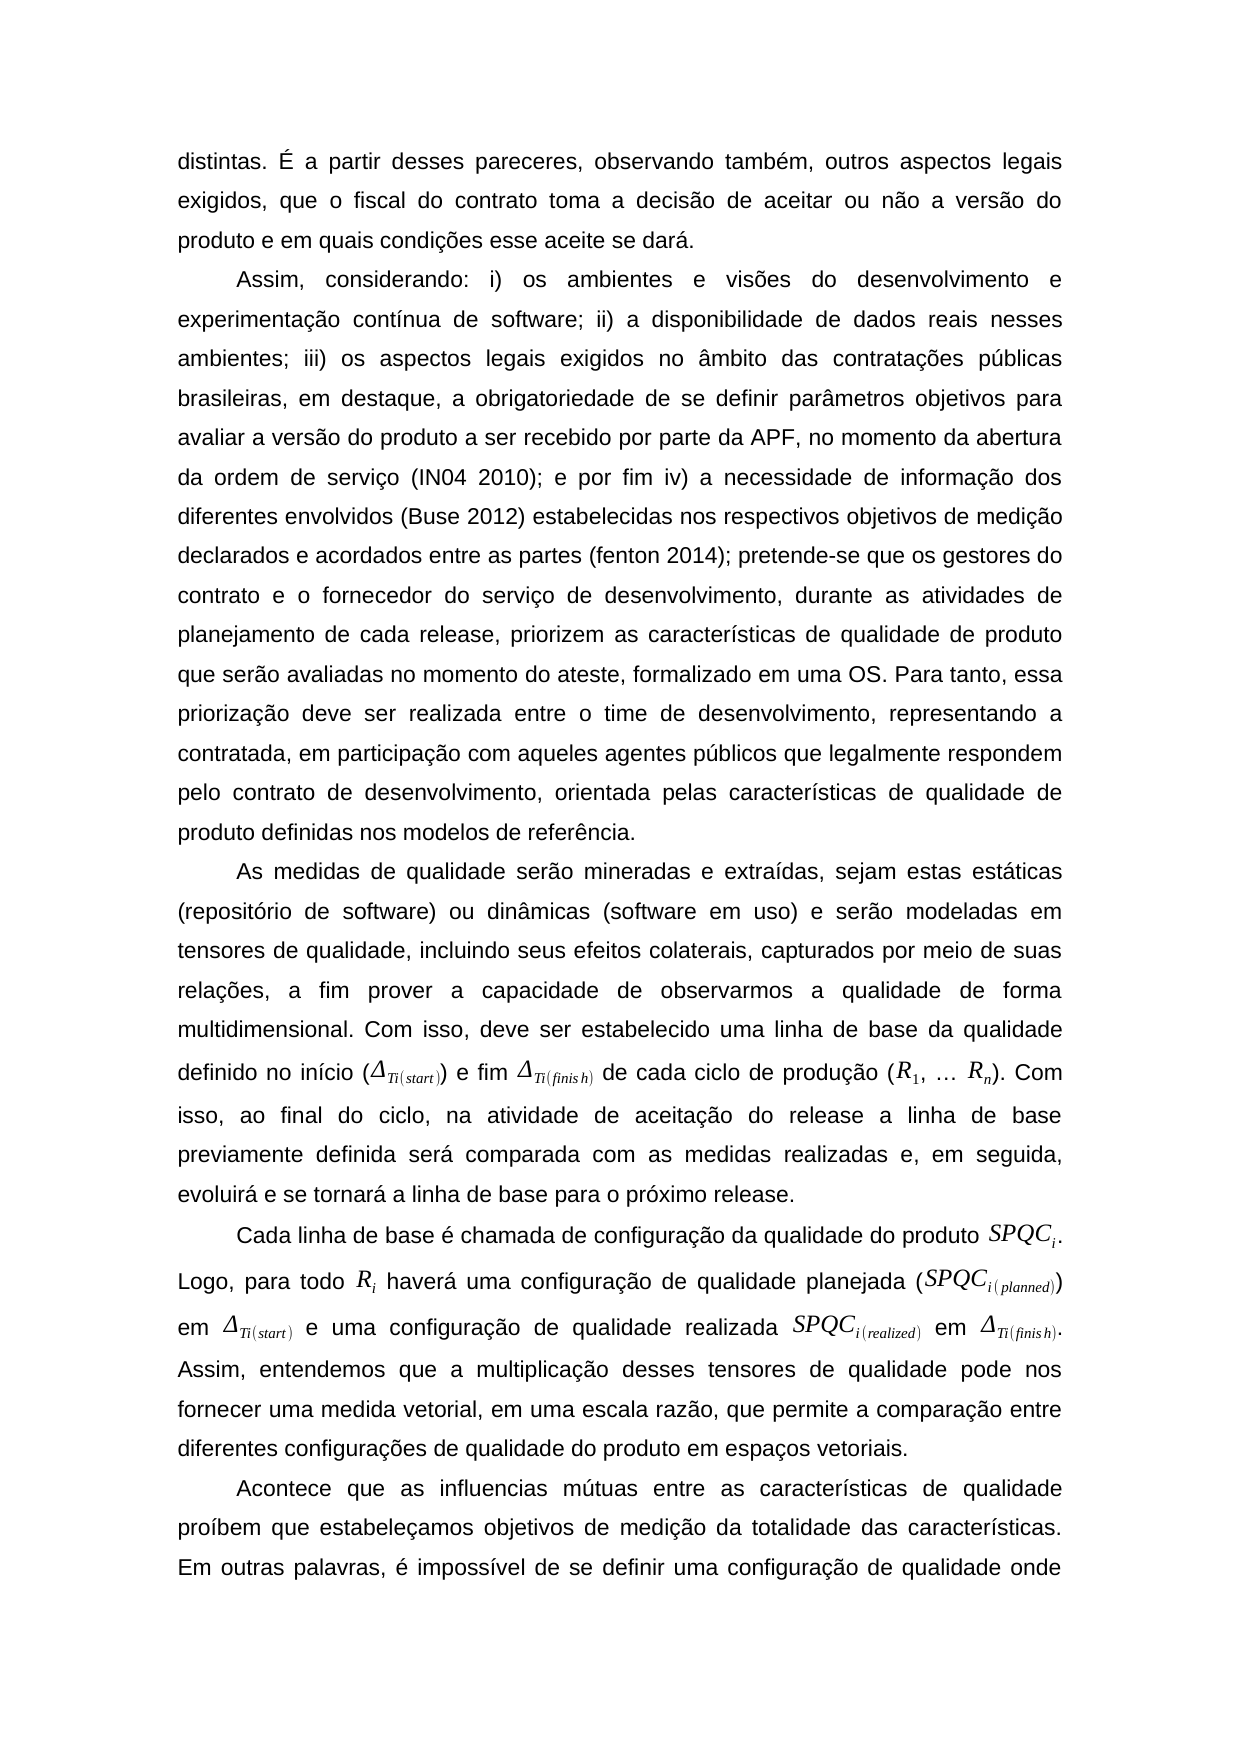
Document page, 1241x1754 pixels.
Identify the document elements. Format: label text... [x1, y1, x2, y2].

text As medidas de qualidade serão mineradas e extraídas, sejam estas estáticas (repositório de software) ou dinâmicas (software em uso) e serão modeladas em tensores de qualidade, incluindo seus efeitos colaterais, capturados por meio de suas relações, a fim prover a capacidade de observarmos a qualidade de forma multidimensional. Com isso, deve ser estabelecido uma linha de base da qualidade definido no início () e fim de cada ciclo de produção (, … ). Com isso, ao final do ciclo, na atividade de aceitação do release a linha de base previamente definida será comparada com as medidas realizadas e, em seguida, evoluirá e se tornará a linha de base para o próximo release. [177, 858, 1063, 1207]
text Assim, considerando: i) os ambientes e visões do desenvolvimento e experimentação contínua de software; ii) a disponibilidade de dados reais nesses ambientes; iii) os aspectos legais exigidos no âmbito das contratações públicas brasileiras, em destaque, a obrigatoriedade de se definir parâmetros objetivos para avaliar a versão do produto a ser recebido por parte da APF, no momento da abertura da ordem de serviço (IN04 2010); e por fim iv) a necessidade de informação dos diferentes envolvidos (Buse 2012) estabelecidas nos respectivos objetivos de medição declarados e acordados entre as partes (fenton 2014); pretende-se que os gestores do contrato e o fornecedor do serviço de desenvolvimento, durante as atividades de planejamento de cada release, priorizem as características de qualidade de produto que serão avaliadas no momento do ateste, formalizado em uma OS. Para tanto, essa priorização deve ser realizada entre o time de desenvolvimento, representando a contratada, em participação com aqueles agentes públicos que legalmente respondem pelo contrato de desenvolvimento, orientada pelas características de qualidade de produto definidas nos modelos de referência. [177, 266, 1063, 845]
text Cada linha de base é chamada de configuração da qualidade do produto . Logo, para todo haverá uma configuração de qualidade planejada () em e uma configuração de qualidade realizada em . Assim, entendemos que a multiplicação desses tensores de qualidade pode nos fornecer uma medida vetorial, em uma escala razão, que permite a comparação entre diferentes configurações de qualidade do produto em espaços vetoriais. [177, 1220, 1063, 1461]
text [177, 1474, 1063, 1580]
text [177, 148, 1063, 253]
